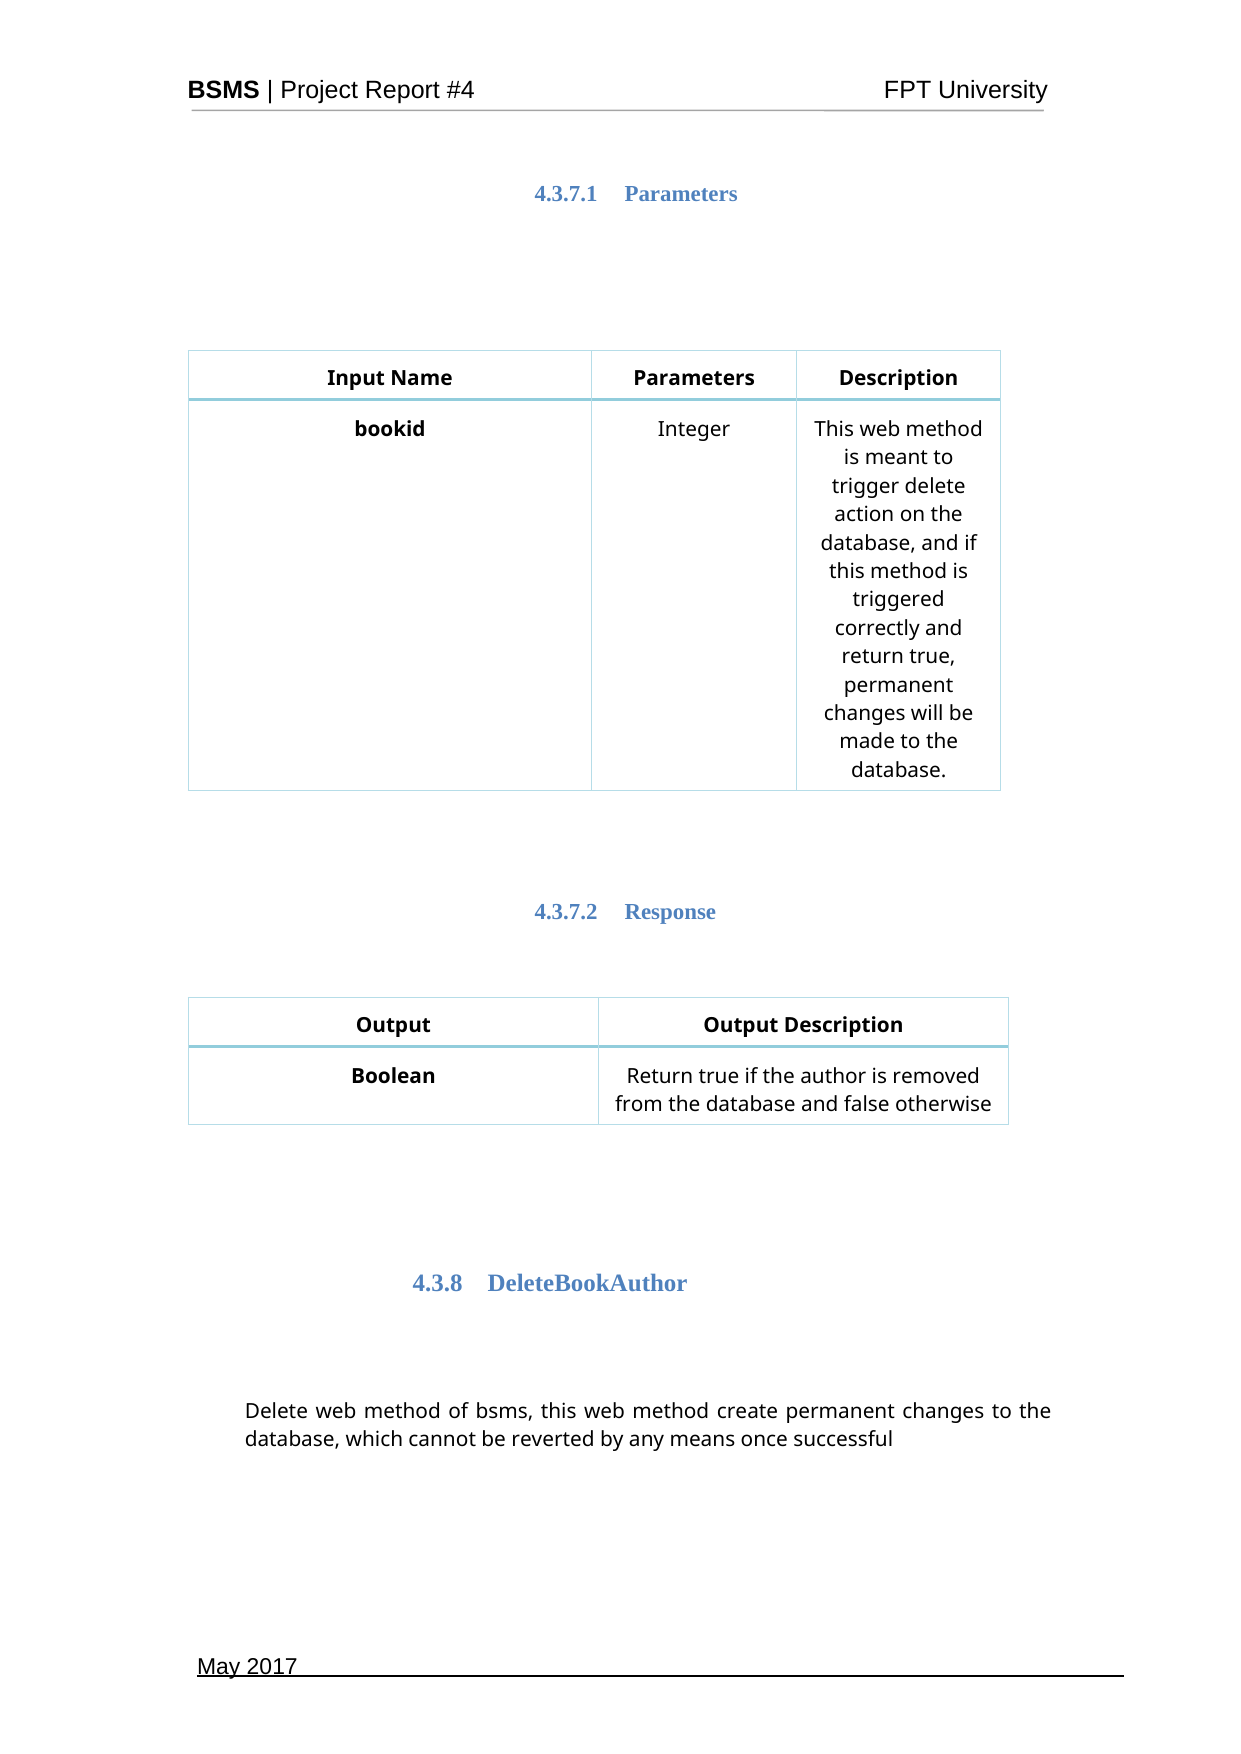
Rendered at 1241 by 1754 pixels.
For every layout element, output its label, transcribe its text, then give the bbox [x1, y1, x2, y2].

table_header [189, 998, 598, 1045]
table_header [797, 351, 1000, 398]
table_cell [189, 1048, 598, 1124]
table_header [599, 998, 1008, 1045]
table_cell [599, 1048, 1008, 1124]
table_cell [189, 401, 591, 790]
text Delete web method of bsms, this web method create permanent changes to the database, which cannot be reverted by any means once successful [244, 1396, 1053, 1453]
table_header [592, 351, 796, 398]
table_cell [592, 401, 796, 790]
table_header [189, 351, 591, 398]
subtitle DeleteBookAuthor [412, 1268, 1053, 1297]
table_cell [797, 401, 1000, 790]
subtitle Parameters [534, 180, 1053, 206]
subtitle Response [534, 898, 1053, 924]
